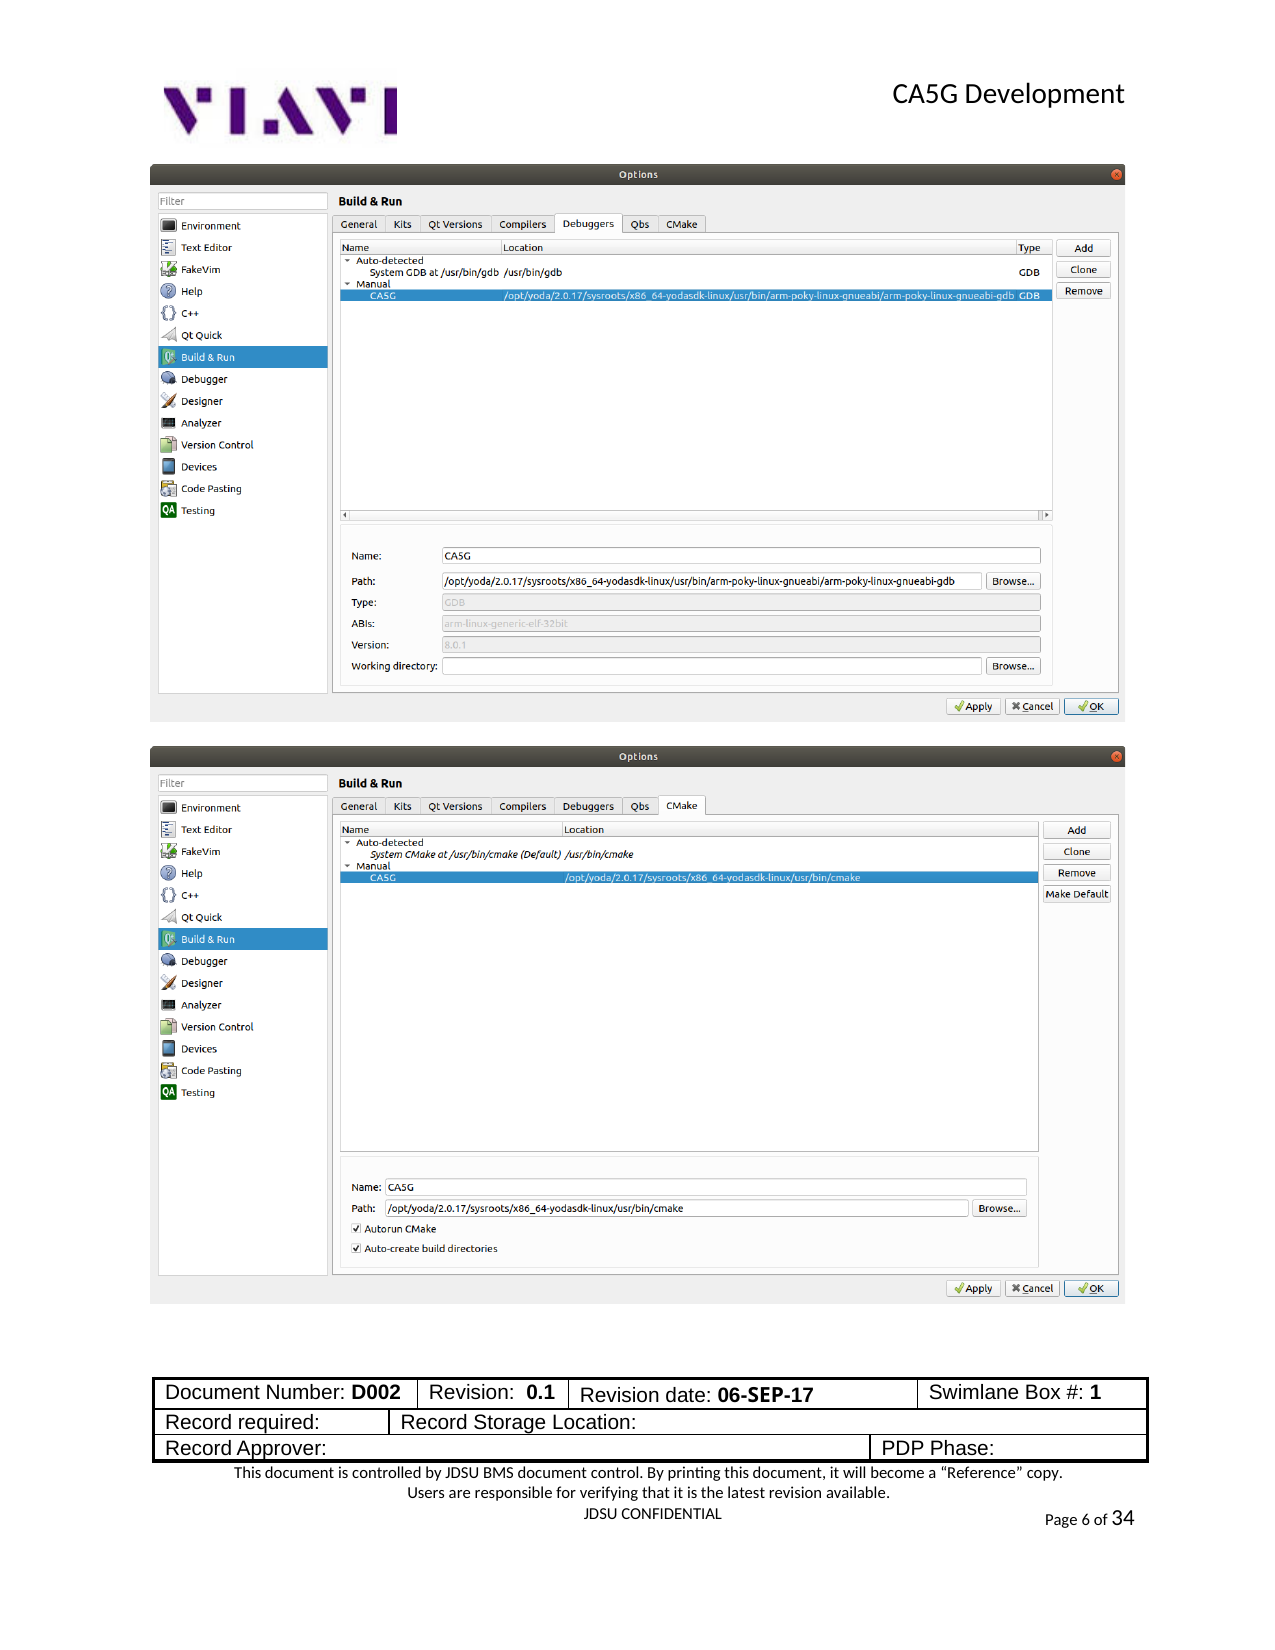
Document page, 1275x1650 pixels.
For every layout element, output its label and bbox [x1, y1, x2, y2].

picture [162, 68, 397, 146]
picture [150, 746, 1125, 1304]
picture [150, 164, 1125, 722]
